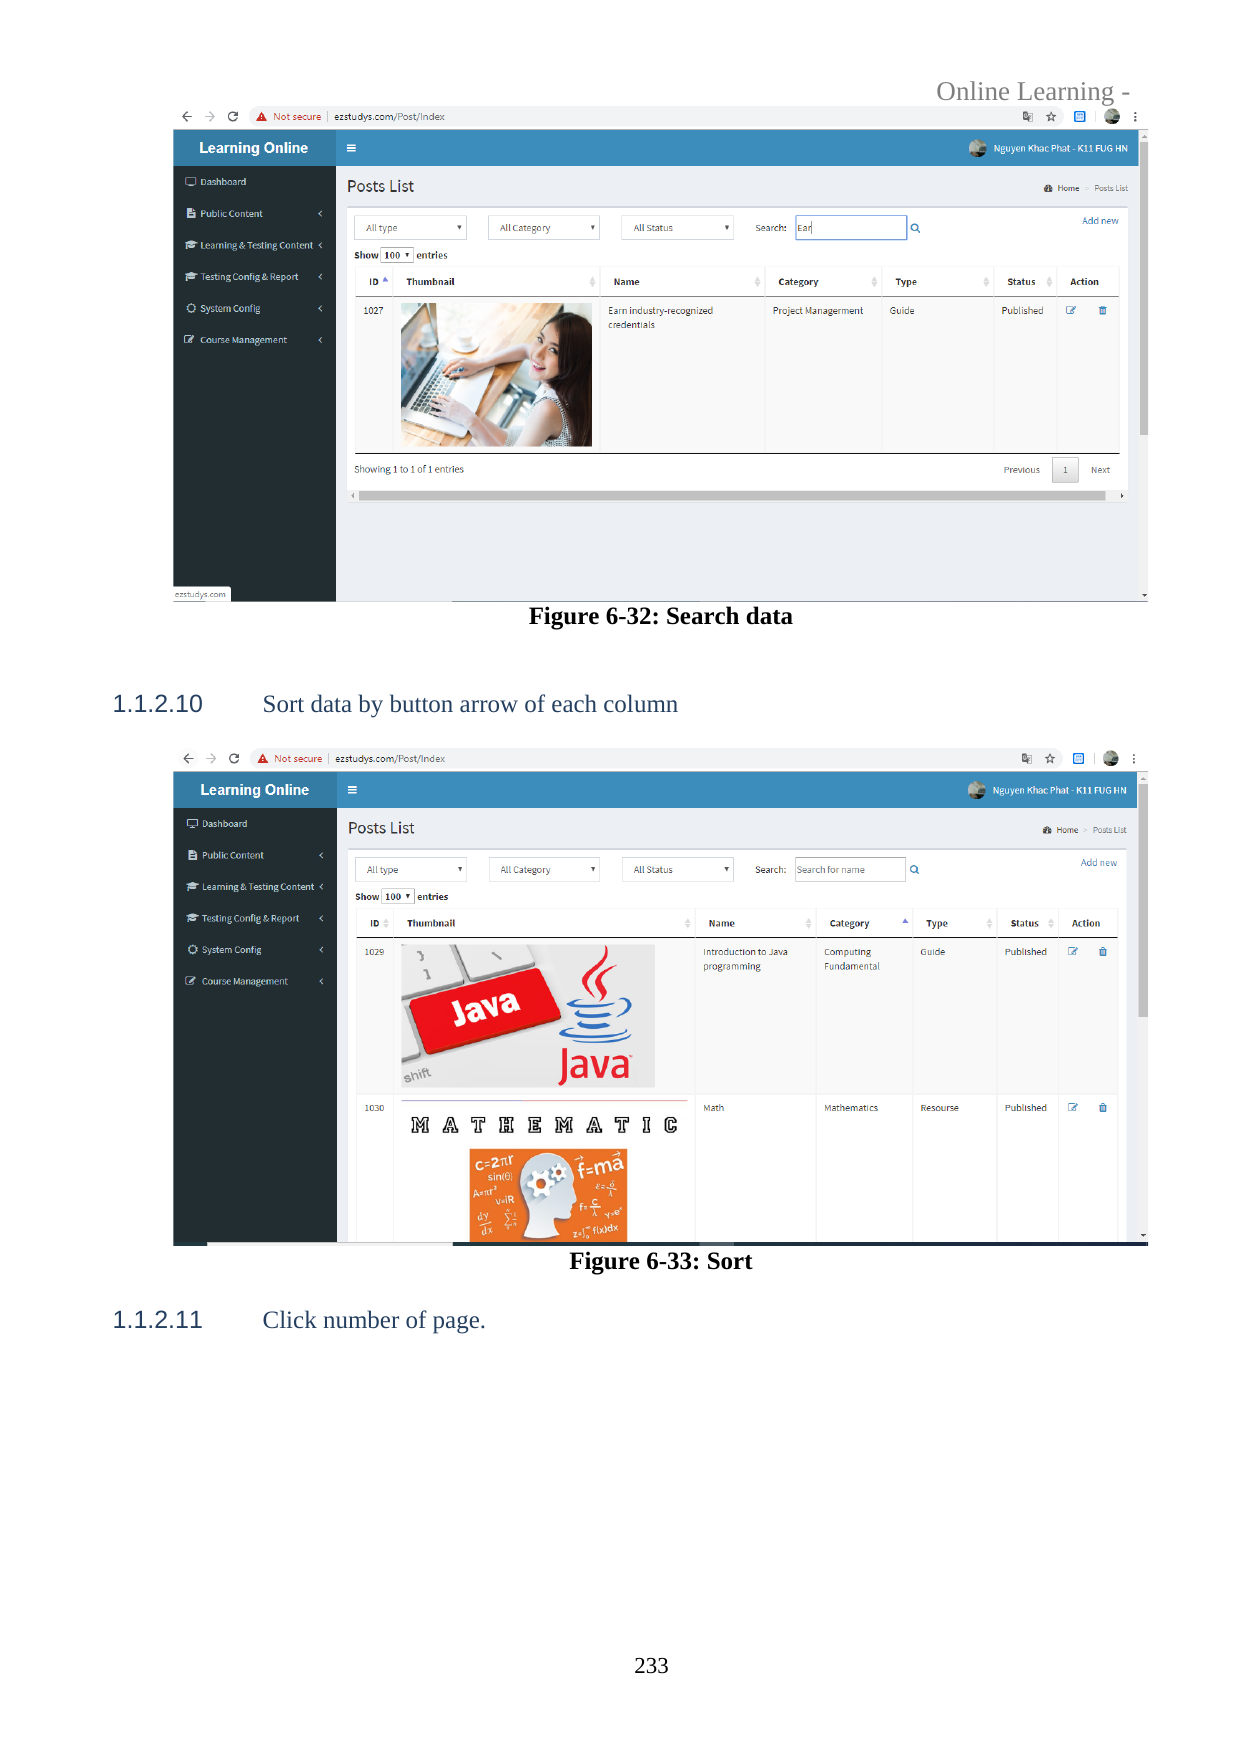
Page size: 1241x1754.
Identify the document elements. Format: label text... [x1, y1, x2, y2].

text Figure 6-32: Search data [112, 601, 1209, 630]
subtitle Sort data by button arrow of each column [112, 689, 1209, 718]
picture [173, 106, 1149, 602]
picture [173, 748, 1149, 1246]
subtitle Click number of page. [112, 1305, 1209, 1334]
text Figure 6-33: Sort [112, 1246, 1209, 1275]
